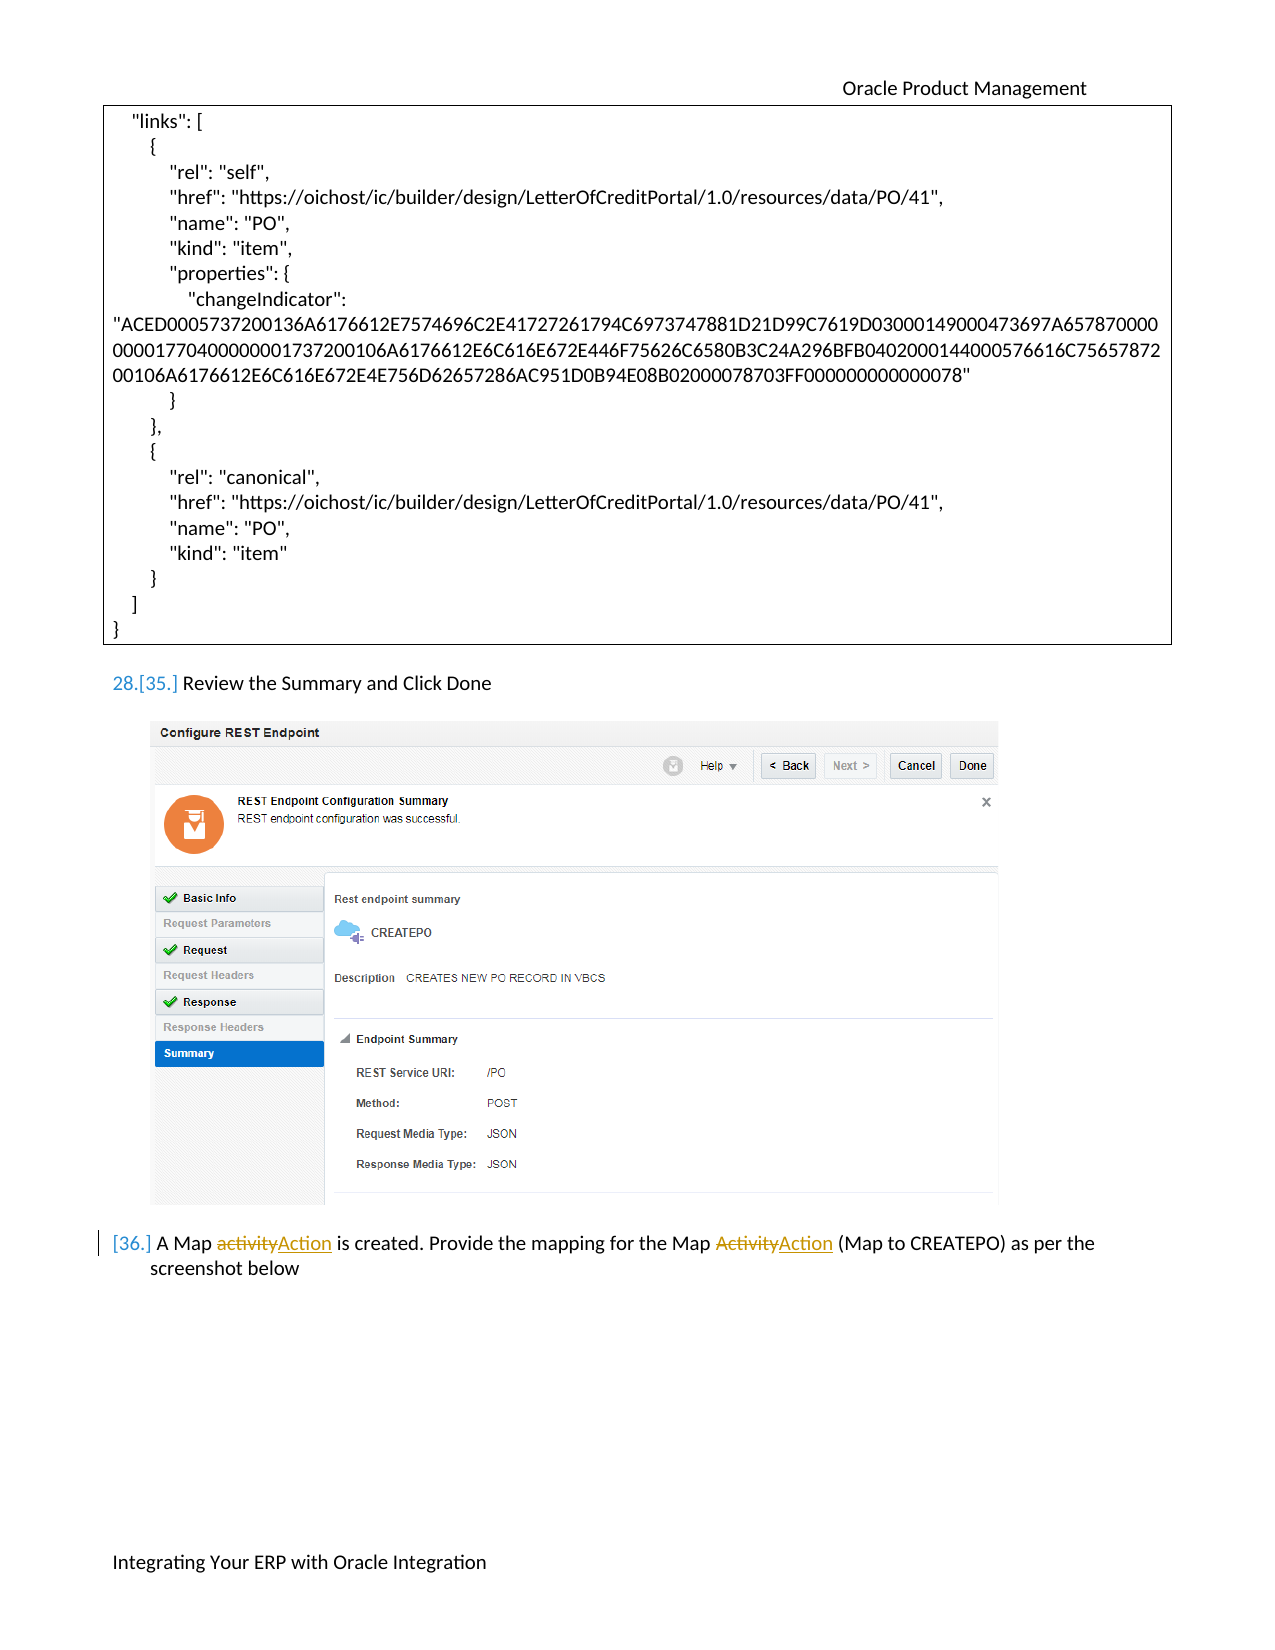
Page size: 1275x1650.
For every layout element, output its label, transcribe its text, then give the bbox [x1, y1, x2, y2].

text "rel": "self", [112, 159, 1162, 184]
text "links": [ [104, 106, 1171, 133]
text } [112, 388, 1162, 413]
text "rel": "canonical", [112, 464, 1162, 489]
text "href": "https://oichost/ic/builder/design/LetterOfCreditPortal/1.0/resources/data/PO/41", [112, 184, 1162, 210]
text "changeIndicator": "ACED0005737200136A6176612E7574696C2E41727261794C6973747881D21D99C7619D03000149000473697A65787000000001770400000001737200106A6176612E6C616E672E446F75626C6580B3C24A296BFB0402000144000576616C7565787200106A6176612E6C616E672E4E756D62657286AC951D0B94E08B02000078703FF000000000000078" [112, 286, 1162, 388]
text "href": "https://oichost/ic/builder/design/LetterOfCreditPortal/1.0/resources/data/PO/41", [112, 489, 1162, 515]
text { [112, 438, 1162, 464]
text "kind": "item", [112, 235, 1162, 261]
text } [112, 566, 1162, 591]
list A Map is created. Provide the mapping for the Map (Map to CREATEPO) as per the screenshot below [112, 1230, 1162, 1281]
text "name": "PO", [112, 210, 1162, 235]
text "name": "PO", [112, 515, 1162, 540]
text "properties": { [112, 261, 1162, 286]
text }, [112, 413, 1162, 438]
picture [150, 721, 999, 1205]
text ] [112, 591, 1162, 613]
text { [112, 133, 1162, 159]
text } [104, 613, 1171, 644]
text "kind": "item" [112, 540, 1162, 566]
list Review the Summary and Click Done [112, 670, 1162, 696]
